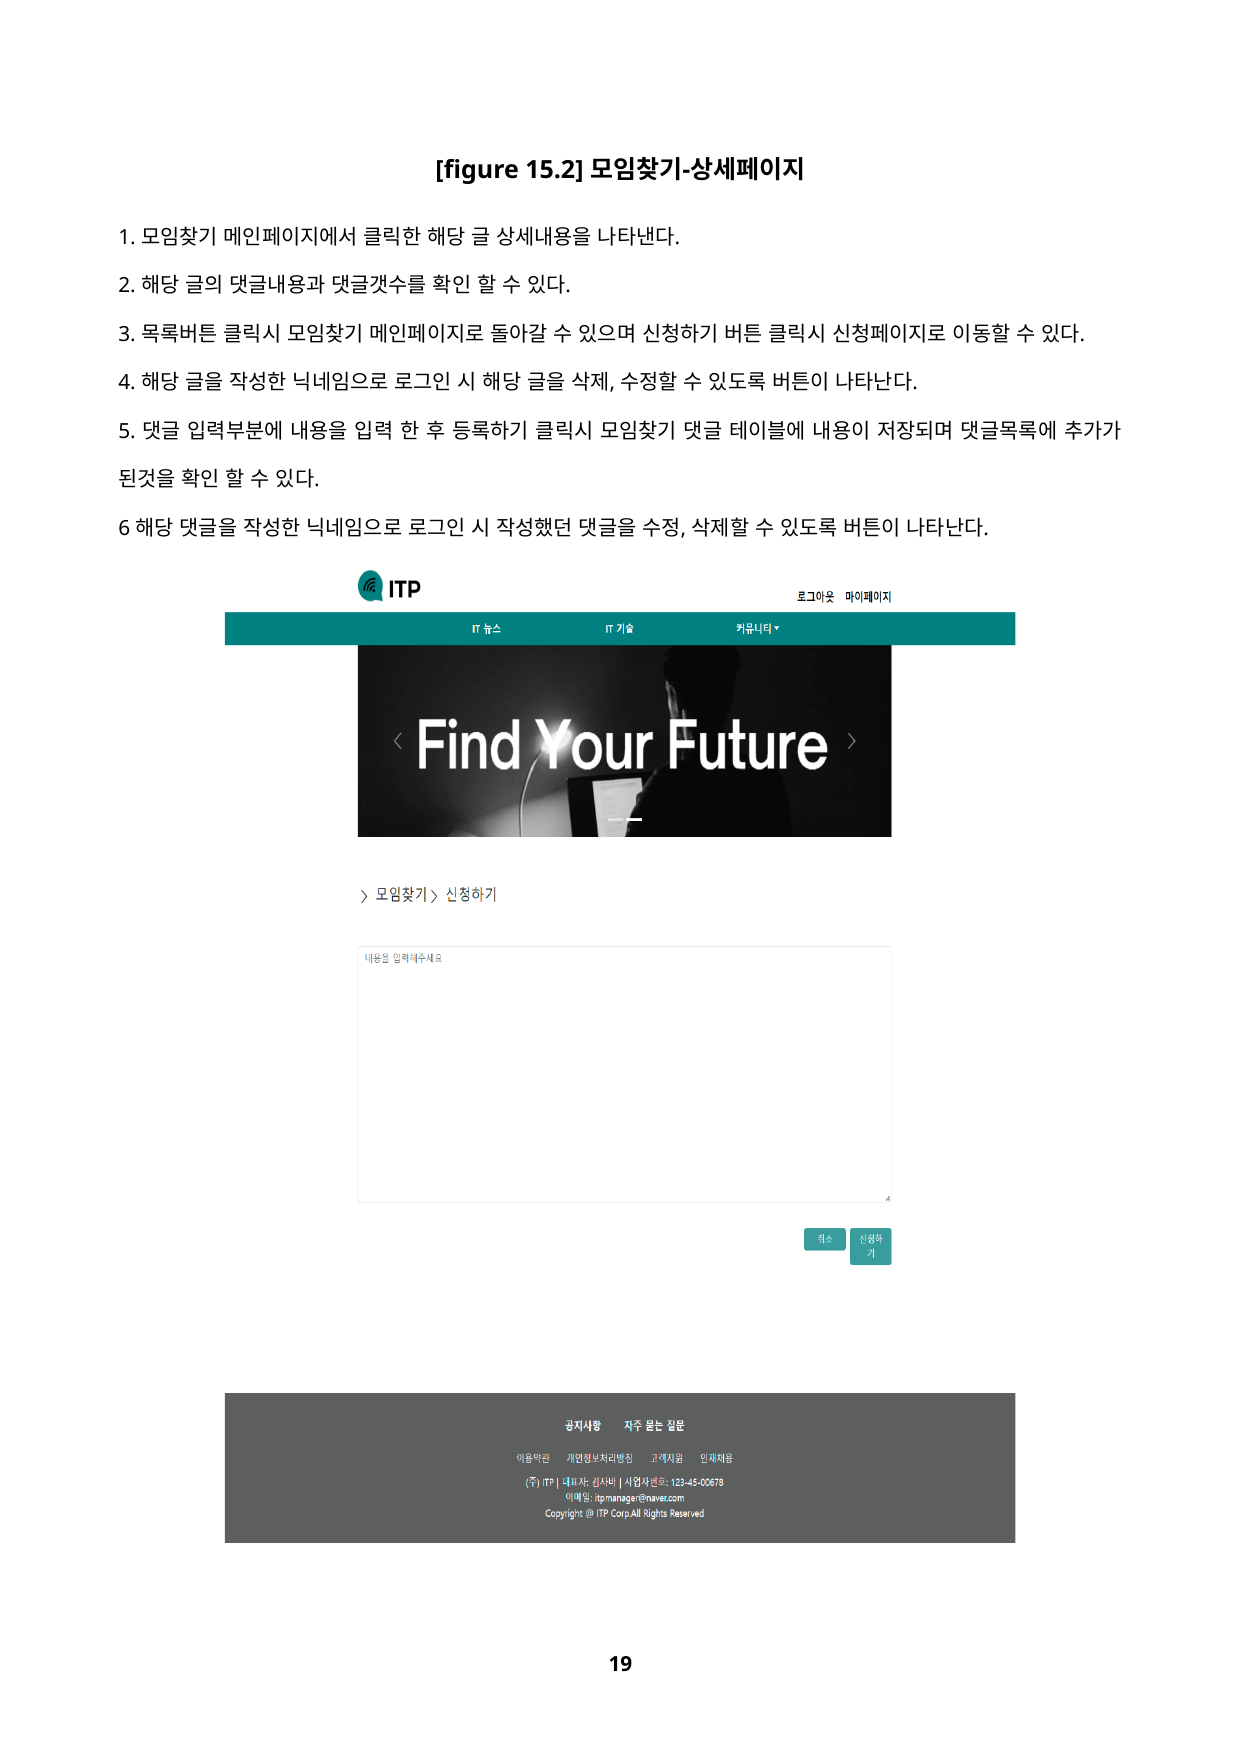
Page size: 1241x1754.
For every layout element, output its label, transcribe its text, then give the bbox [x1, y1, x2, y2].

text 3. 목록버튼 클릭시 모임찾기 메인페이지로 돌아갈 수 있으며 신청하기 버튼 클릭시 신청페이지로 이동할 수 있다. [110, 315, 1130, 347]
text 5. 댓글 입력부분에 내용을 입력 한 후 등록하기 클릭시 모임찾기 댓글 테이블에 내용이 저장되며 댓글목록에 추가가 된것을 확인 할 수 있다. [110, 412, 1130, 493]
text 2. 해당 글의 댓글내용과 댓글갯수를 확인 할 수 있다. [110, 266, 1130, 299]
text 4. 해당 글을 작성한 닉네임으로 로그인 시 해당 글을 삭제, 수정할 수 있도록 버튼이 나타난다. [110, 363, 1130, 396]
text 6 해당 댓글을 작성한 닉네임으로 로그인 시 작성했던 댓글을 수정, 삭제할 수 있도록 버튼이 나타난다. [110, 509, 1130, 541]
text 1. 모임찾기 메인페이지에서 클릭한 해당 글 상세내용을 나타낸다. [110, 218, 1130, 250]
title [figure 15.2] 모임찾기-상세페이지 [110, 148, 1130, 186]
picture [224, 559, 1016, 1543]
